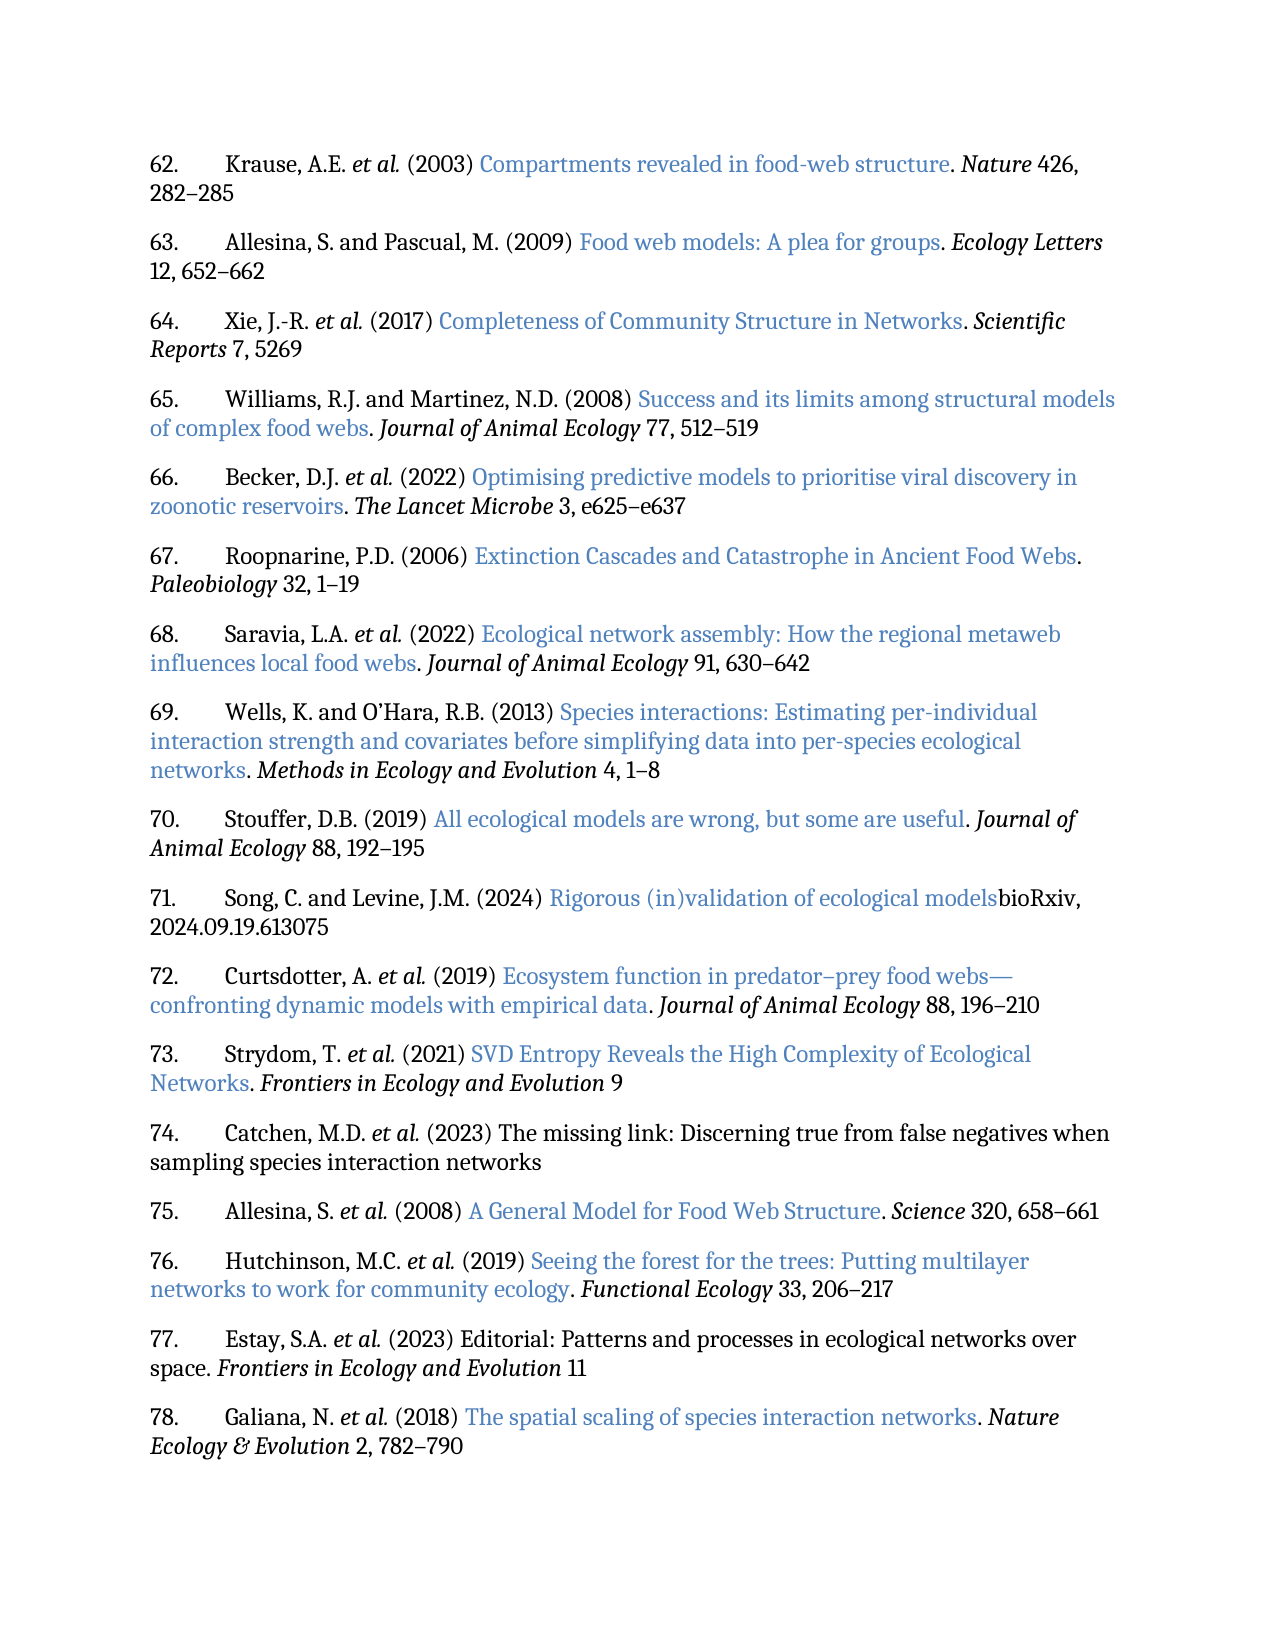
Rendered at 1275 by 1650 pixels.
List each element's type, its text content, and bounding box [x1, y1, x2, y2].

text 70. Stouffer, D.B. (2019) All ecological models are wrong, but some are useful. Journal of Animal Ecology 88, 192–195 [150, 805, 1125, 863]
text 77. Estay, S.A. et al. (2023) Editorial: Patterns and processes in ecological networks over space. Frontiers in Ecology and Evolution 11 [150, 1325, 1125, 1382]
text 71. Song, C. and Levine, J.M. (2024) Rigorous (in)validation of ecological modelsbioRxiv, 2024.09.19.613075 [150, 884, 1125, 941]
text 76. Hutchinson, M.C. et al. (2019) Seeing the forest for the trees: Putting multilayer networks to work for community ecology. Functional Ecology 33, 206–217 [150, 1247, 1125, 1304]
text 63. Allesina, S. and Pascual, M. (2009) Food web models: A plea for groups. Ecology Letters 12, 652–662 [150, 228, 1125, 286]
text 65. Williams, R.J. and Martinez, N.D. (2008) Success and its limits among structural models of complex food webs. Journal of Animal Ecology 77, 512–519 [150, 385, 1125, 442]
text 67. Roopnarine, P.D. (2006) Extinction Cascades and Catastrophe in Ancient Food Webs. Paleobiology 32, 1–19 [150, 542, 1125, 599]
text 62. Krause, A.E. et al. (2003) Compartments revealed in food-web structure. Nature 426, 282–285 [150, 150, 1125, 207]
text 66. Becker, D.J. et al. (2022) Optimising predictive models to prioritise viral discovery in zoonotic reservoirs. The Lancet Microbe 3, e625–e637 [150, 463, 1125, 521]
text 75. Allesina, S. et al. (2008) A General Model for Food Web Structure. Science 320, 658–661 [150, 1197, 1125, 1226]
text 64. Xie, J.-R. et al. (2017) Completeness of Community Structure in Networks. Scientific Reports 7, 5269 [150, 307, 1125, 364]
text 72. Curtsdotter, A. et al. (2019) Ecosystem function in predator–prey food webs—confronting dynamic models with empirical data. Journal of Animal Ecology 88, 196–210 [150, 962, 1125, 1019]
text 69. Wells, K. and O’Hara, R.B. (2013) Species interactions: Estimating per-individual interaction strength and covariates before simplifying data into per-species ecological networks. Methods in Ecology and Evolution 4, 1–8 [150, 698, 1125, 784]
text 78. Galiana, N. et al. (2018) The spatial scaling of species interaction networks. Nature Ecology & Evolution 2, 782–790 [150, 1403, 1125, 1461]
text 73. Strydom, T. et al. (2021) SVD Entropy Reveals the High Complexity of Ecological Networks. Frontiers in Ecology and Evolution 9 [150, 1040, 1125, 1098]
text 74. Catchen, M.D. et al. (2023) The missing link: Discerning true from false negatives when sampling species interaction networks [150, 1119, 1125, 1176]
text 68. Saravia, L.A. et al. (2022) Ecological network assembly: How the regional metaweb influences local food webs. Journal of Animal Ecology 91, 630–642 [150, 620, 1125, 677]
